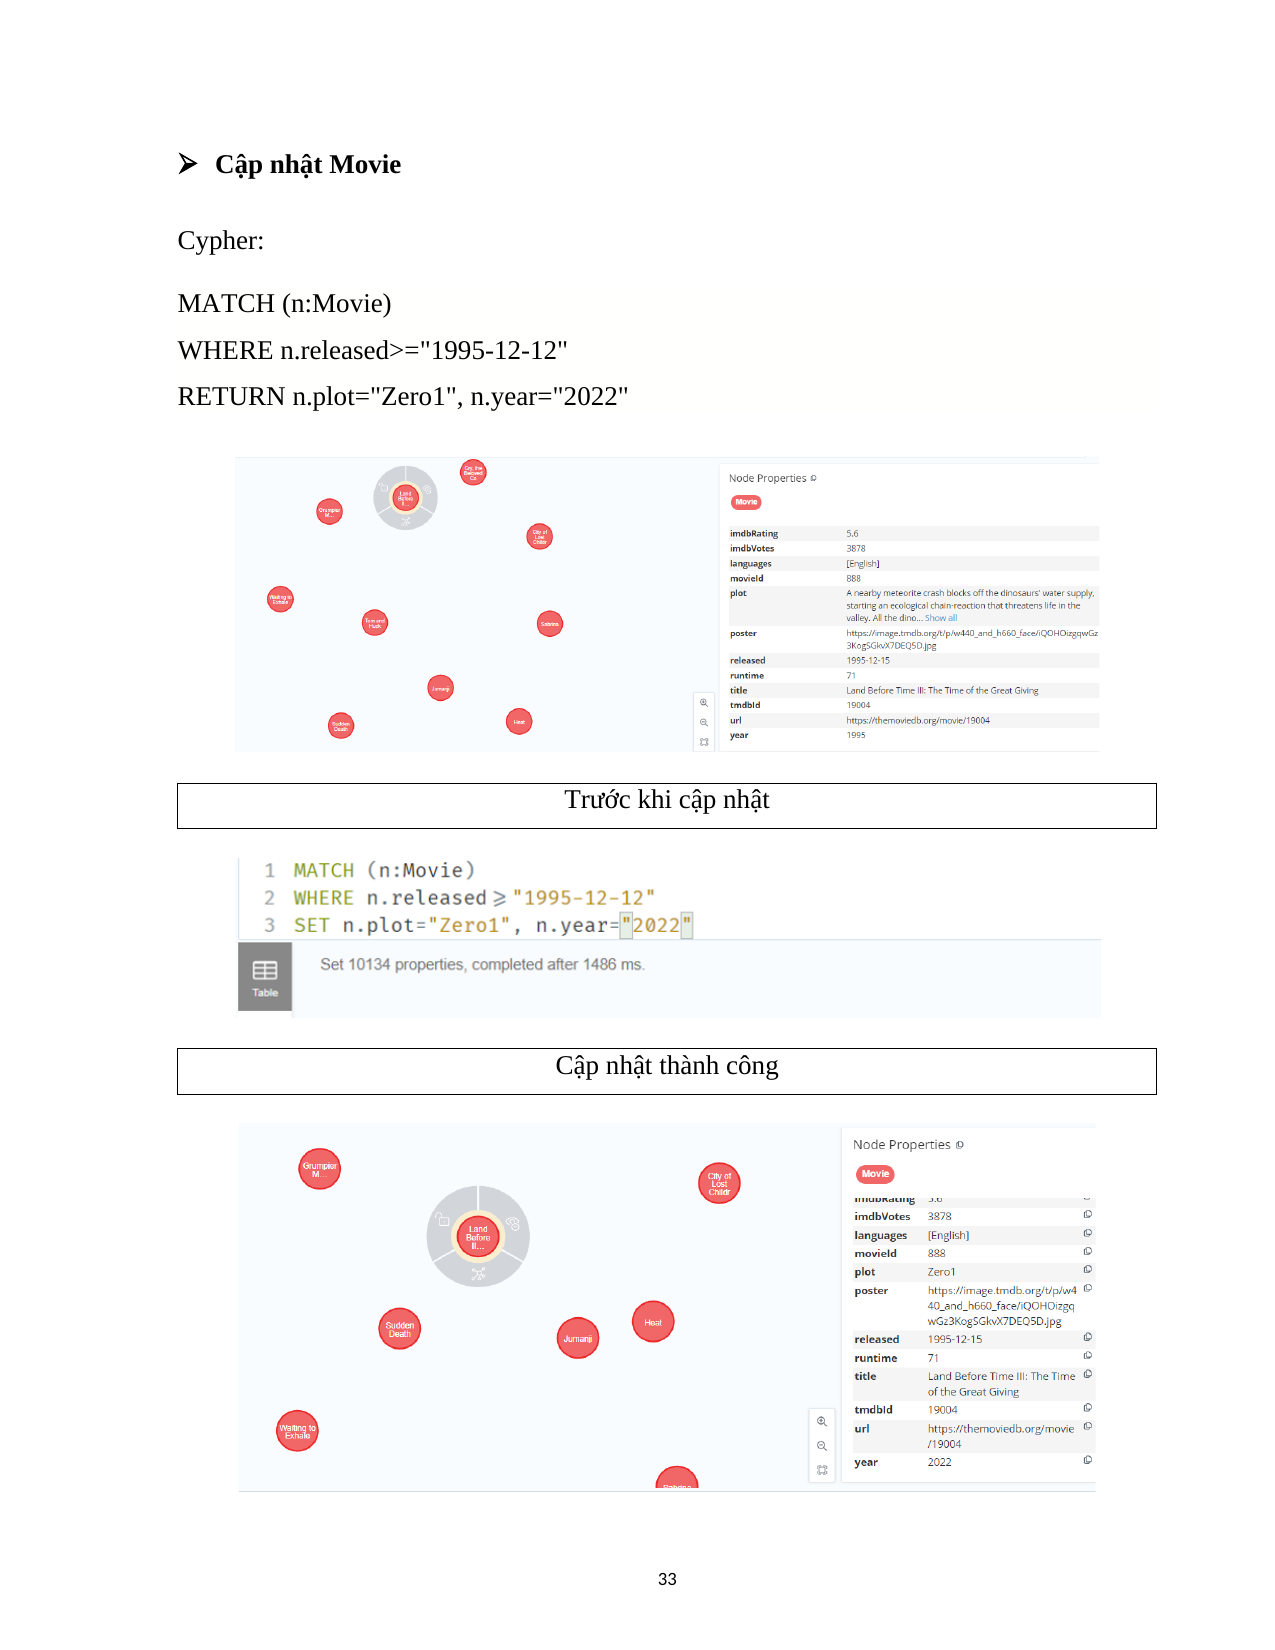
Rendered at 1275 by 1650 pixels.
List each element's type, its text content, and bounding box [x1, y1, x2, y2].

text Cypher: [177, 224, 1157, 255]
table_header Cập nhật thành công [178, 1049, 1156, 1093]
text WHERE n.released>="1995-12-12" [177, 334, 1157, 365]
picture [233, 858, 1102, 1018]
picture [234, 456, 1100, 752]
text RETURN n.plot="Zero1", n.year="2022" [177, 380, 1157, 412]
picture [238, 1123, 1096, 1492]
table_header Trước khi cập nhật [178, 784, 1156, 828]
text MATCH (n:Movie) [177, 287, 1157, 318]
list Cập nhật Movie [177, 148, 1157, 179]
